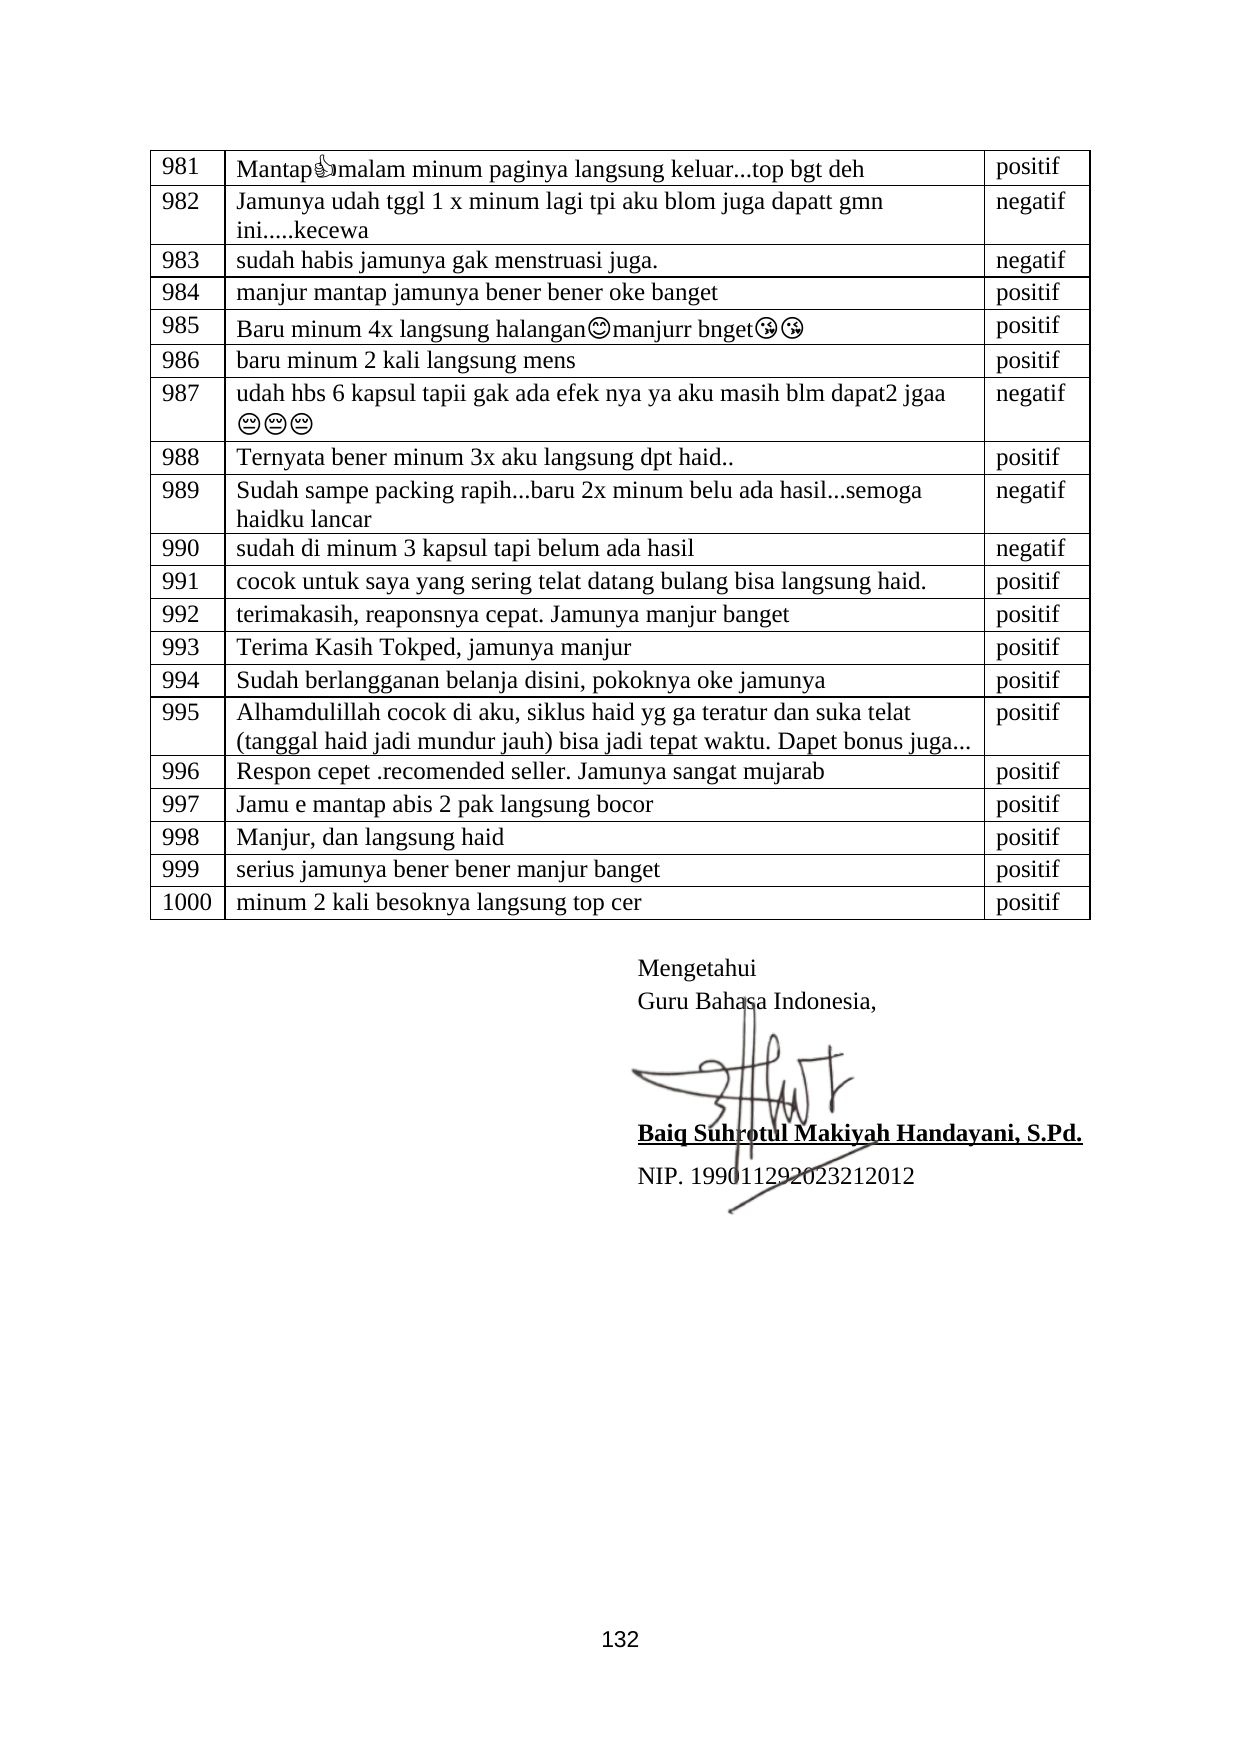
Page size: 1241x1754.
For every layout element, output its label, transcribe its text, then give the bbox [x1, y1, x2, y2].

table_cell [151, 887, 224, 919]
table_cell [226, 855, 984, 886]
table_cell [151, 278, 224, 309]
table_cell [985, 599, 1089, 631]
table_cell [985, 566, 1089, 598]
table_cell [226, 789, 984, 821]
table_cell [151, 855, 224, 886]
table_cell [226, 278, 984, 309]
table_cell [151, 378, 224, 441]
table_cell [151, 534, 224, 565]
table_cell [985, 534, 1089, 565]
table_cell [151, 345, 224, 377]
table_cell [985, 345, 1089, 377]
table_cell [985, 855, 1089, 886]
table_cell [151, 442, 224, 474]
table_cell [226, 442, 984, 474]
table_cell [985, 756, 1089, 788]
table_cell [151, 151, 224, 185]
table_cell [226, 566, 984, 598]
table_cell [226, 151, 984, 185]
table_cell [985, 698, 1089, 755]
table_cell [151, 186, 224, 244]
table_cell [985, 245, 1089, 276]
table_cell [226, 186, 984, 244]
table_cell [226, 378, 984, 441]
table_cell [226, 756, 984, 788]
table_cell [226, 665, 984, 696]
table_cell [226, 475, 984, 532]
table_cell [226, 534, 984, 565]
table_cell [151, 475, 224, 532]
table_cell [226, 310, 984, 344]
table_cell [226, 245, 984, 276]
text Mengetahui [637, 953, 1090, 982]
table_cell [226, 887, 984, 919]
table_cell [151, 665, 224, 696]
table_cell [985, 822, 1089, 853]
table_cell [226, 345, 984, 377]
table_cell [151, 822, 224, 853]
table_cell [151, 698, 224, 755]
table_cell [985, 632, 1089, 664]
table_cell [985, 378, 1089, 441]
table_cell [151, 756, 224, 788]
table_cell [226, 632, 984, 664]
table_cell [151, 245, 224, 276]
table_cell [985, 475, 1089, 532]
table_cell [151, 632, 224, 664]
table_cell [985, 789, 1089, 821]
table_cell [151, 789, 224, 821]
text NIP. 199011292023212012 [883, 1161, 1090, 1190]
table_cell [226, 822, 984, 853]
text Baiq Suhrotul Makiyah Handayani, S.Pd. [883, 1118, 1090, 1147]
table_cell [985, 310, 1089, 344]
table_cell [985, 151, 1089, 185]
picture [629, 992, 883, 1221]
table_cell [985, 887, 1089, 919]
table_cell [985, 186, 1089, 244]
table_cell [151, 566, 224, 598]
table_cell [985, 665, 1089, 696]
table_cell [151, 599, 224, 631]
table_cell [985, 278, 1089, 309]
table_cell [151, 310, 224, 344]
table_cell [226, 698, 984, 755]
text Guru Bahasa Indonesia, [637, 986, 1090, 1015]
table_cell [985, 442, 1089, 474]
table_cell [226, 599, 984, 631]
